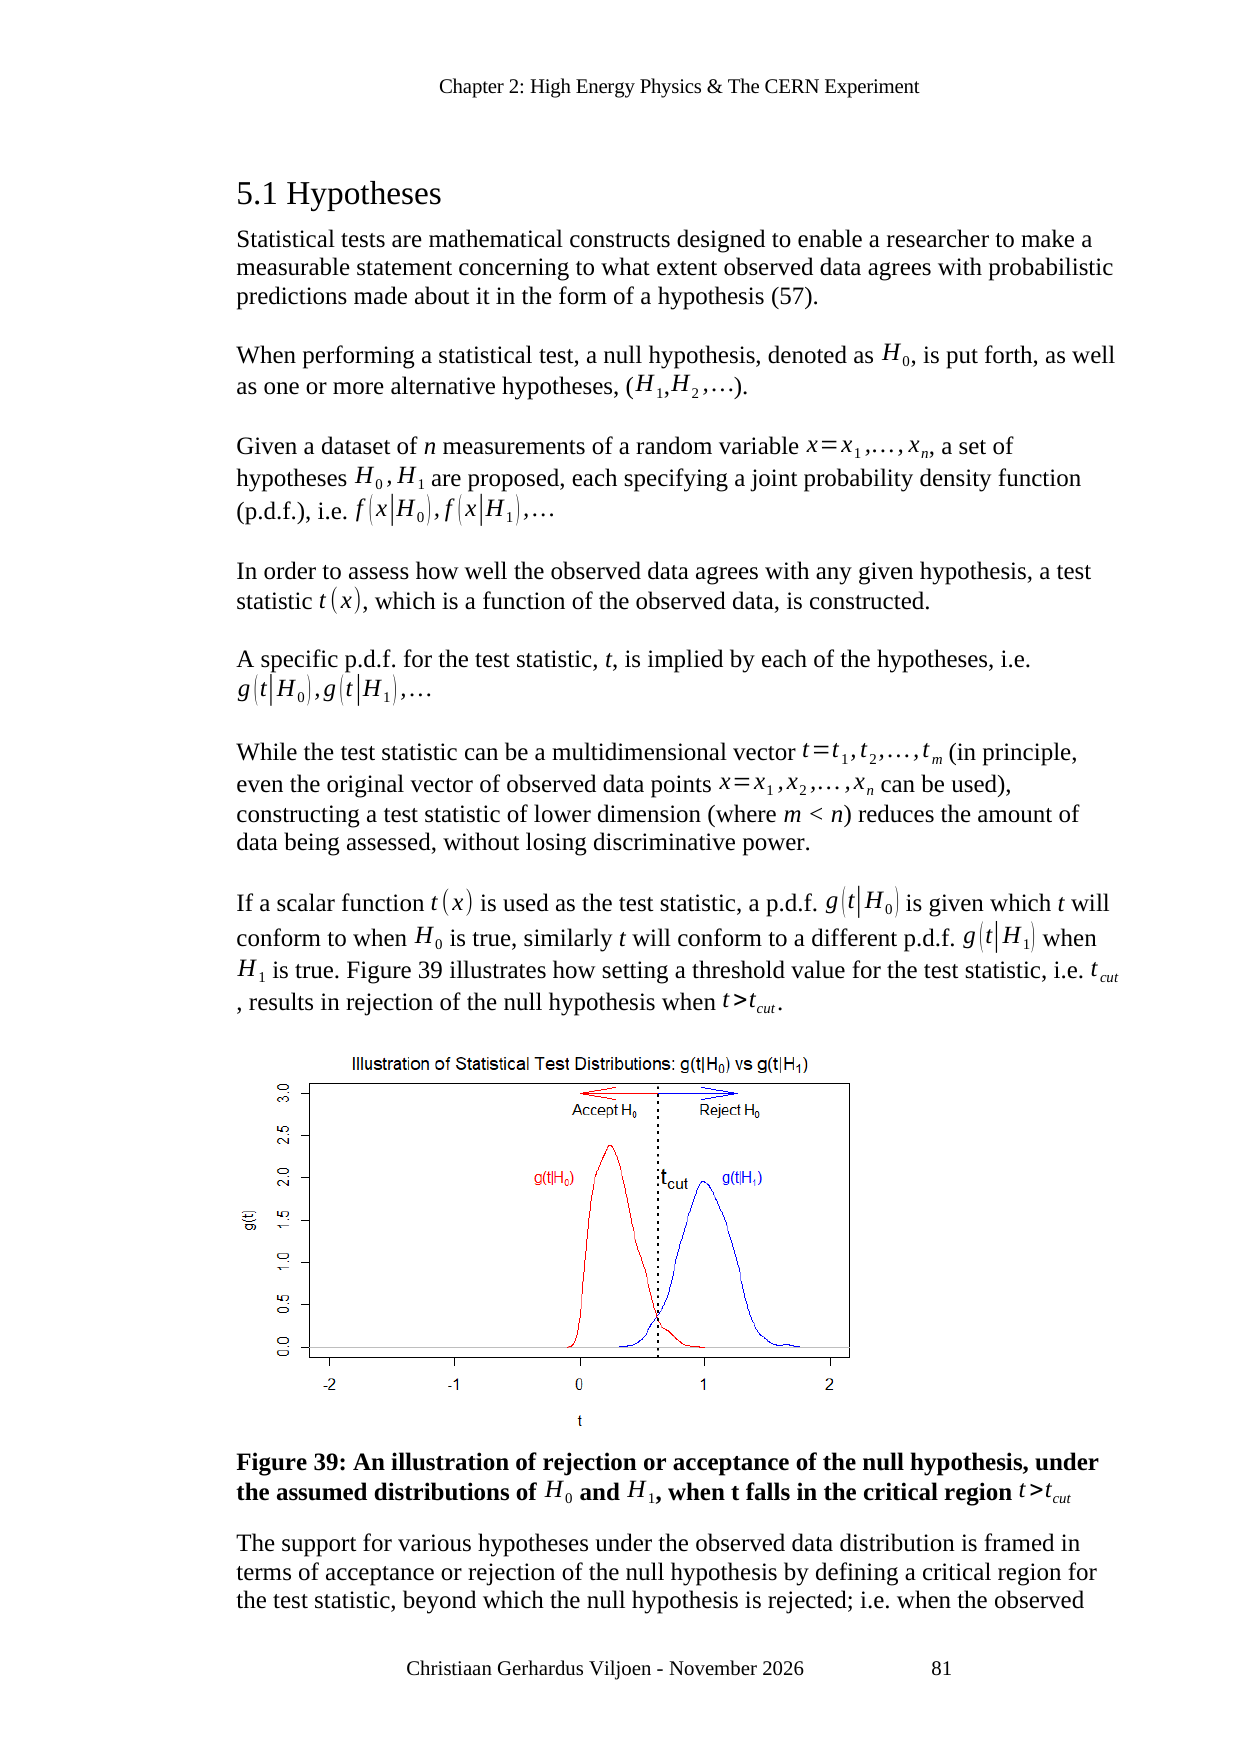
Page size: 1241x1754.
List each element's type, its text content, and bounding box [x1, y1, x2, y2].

text When performing a statistical test, a null hypothesis, denoted as , is put forth, as well as one or more alternative hypotheses, (,). [236, 339, 1122, 401]
text While the test statistic can be a multidimensional vector (in principle, even the original vector of observed data points can be used), constructing a test statistic of lower dimension (where m < n) reduces the amount of data being assessed, without losing discriminative power. [236, 736, 1122, 856]
text If a scalar function is used as the test statistic, a p.d.f. is given which t will conform to when is true, similarly t will conform to a different p.d.f. when is true. Figure 39 illustrates how setting a threshold value for the test statistic, i.e. , results in rejection of the null hypothesis when . [236, 885, 1122, 1017]
text A specific p.d.f. for the test statistic, t, is implied by each of the hypotheses, i.e. [236, 644, 1122, 707]
text In order to assess how well the observed data agrees with any given hypothesis, a test statistic , which is a function of the observed data, is constructed. [236, 556, 1122, 615]
picture [236, 1045, 887, 1448]
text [236, 1528, 1122, 1614]
subtitle Hypotheses [236, 173, 1122, 211]
text Statistical tests are mathematical constructs designed to enable a researcher to make a measurable statement concerning to what extent observed data agrees with probabilistic predictions made about it in the form of a hypothesis . [236, 224, 1122, 310]
text Given a dataset of n measurements of a random variable , a set of hypotheses are proposed, each specifying a joint probability density function (p.d.f.), i.e. [236, 430, 1122, 528]
text Figure 39: An illustration of rejection or acceptance of the null hypothesis, under the assumed distributions of and , when t falls in the critical region [236, 1447, 1122, 1507]
